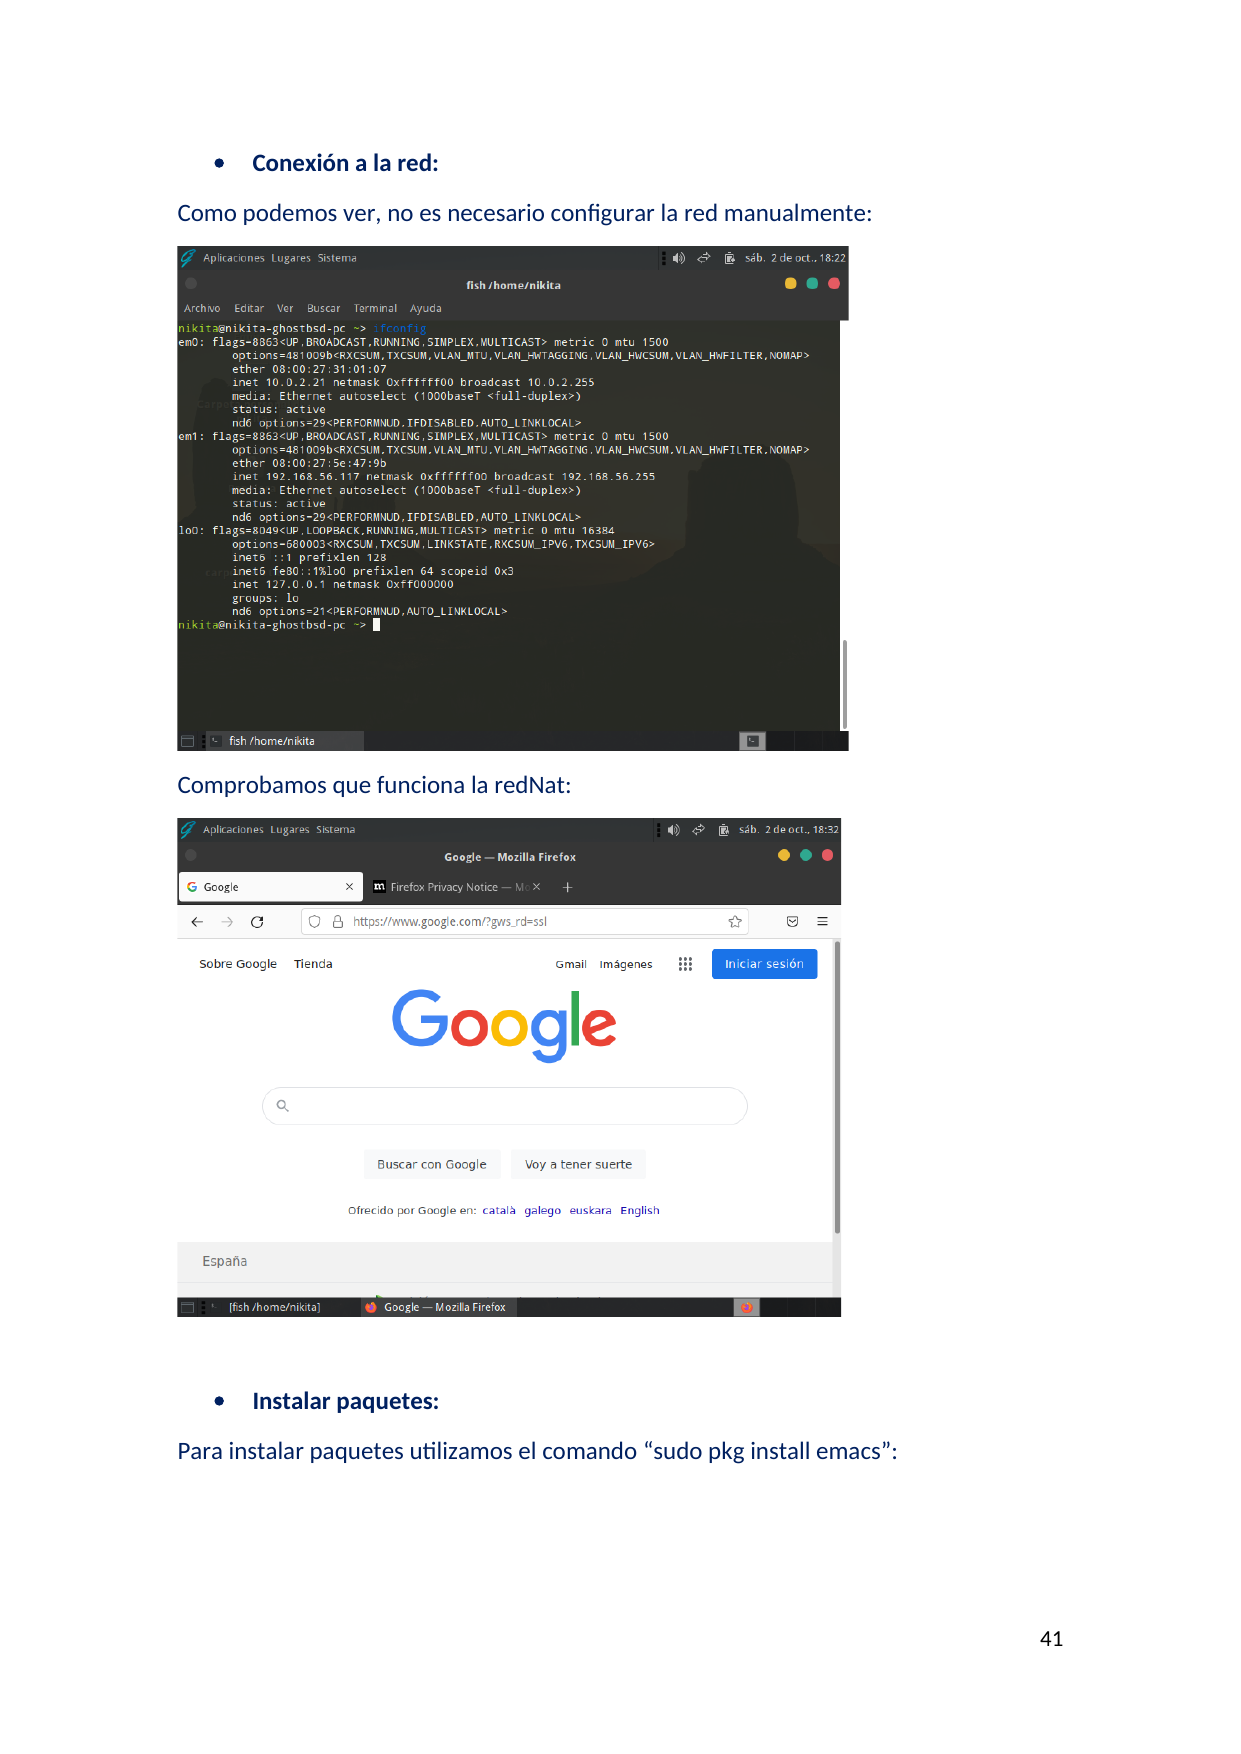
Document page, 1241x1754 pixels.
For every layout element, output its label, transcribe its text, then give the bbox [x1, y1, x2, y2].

text Comprobamos que funciona la redNat: [177, 769, 1063, 800]
list Conexión a la red: [215, 148, 1063, 178]
picture [177, 246, 849, 751]
picture [177, 818, 842, 1317]
list Instalar paquetes: [215, 1386, 1063, 1416]
text Como podemos ver, no es necesario configurar la red manualmente: [177, 197, 1063, 228]
text Para instalar paquetes utilizamos el comando “sudo pkg install emacs”: [177, 1435, 1063, 1466]
